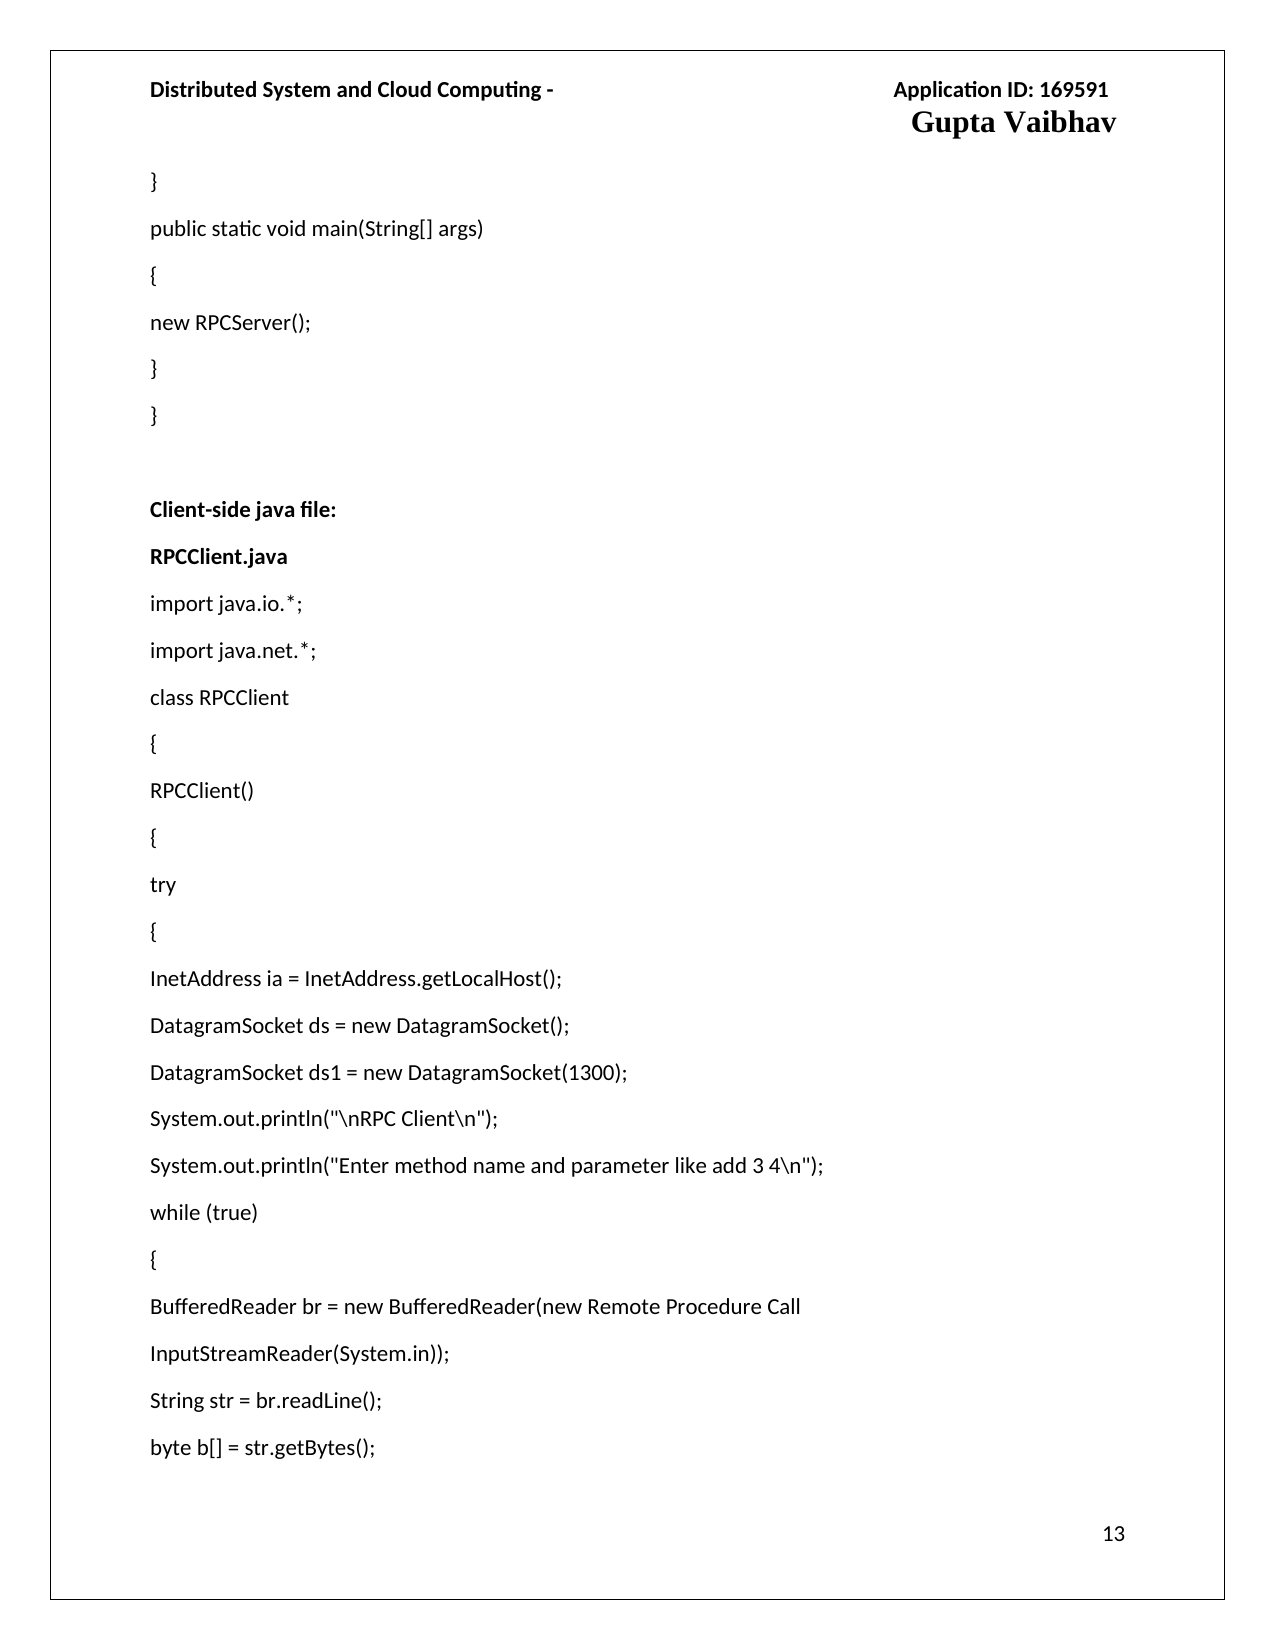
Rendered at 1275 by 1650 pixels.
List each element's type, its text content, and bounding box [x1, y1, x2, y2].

text System.out.println("\nRPC Client\n"); [150, 1104, 1125, 1132]
text InputStreamReader(System.in)); [150, 1339, 1125, 1367]
text String str = br.readLine(); [150, 1386, 1125, 1414]
text try [150, 870, 1125, 898]
text { [150, 1245, 1125, 1273]
text class RPCClient [150, 683, 1125, 711]
text RPCClient.java [150, 542, 1125, 570]
text { [150, 823, 1125, 851]
text System.out.println("Enter method name and parameter like add 3 4\n"); [150, 1151, 1125, 1179]
text } [150, 354, 1125, 382]
text new RPCServer(); [150, 308, 1125, 336]
text byte b[] = str.getBytes(); [150, 1433, 1125, 1461]
text public static void main(String[] args) [150, 214, 1125, 242]
text { [150, 917, 1125, 945]
text import java.io.*; [150, 589, 1125, 617]
text { [150, 261, 1125, 289]
text RPCClient() [150, 776, 1125, 804]
text } [150, 401, 1125, 429]
text DatagramSocket ds = new DatagramSocket(); [150, 1011, 1125, 1039]
text InetAddress ia = InetAddress.getLocalHost(); [150, 964, 1125, 992]
text BufferedReader br = new BufferedReader(new Remote Procedure Call [150, 1292, 1125, 1320]
text import java.net.*; [150, 636, 1125, 664]
text { [150, 729, 1125, 757]
text while (true) [150, 1198, 1125, 1226]
text DatagramSocket ds1 = new DatagramSocket(1300); [150, 1058, 1125, 1086]
text } [150, 167, 1125, 195]
text Client-side java file: [150, 495, 1125, 523]
